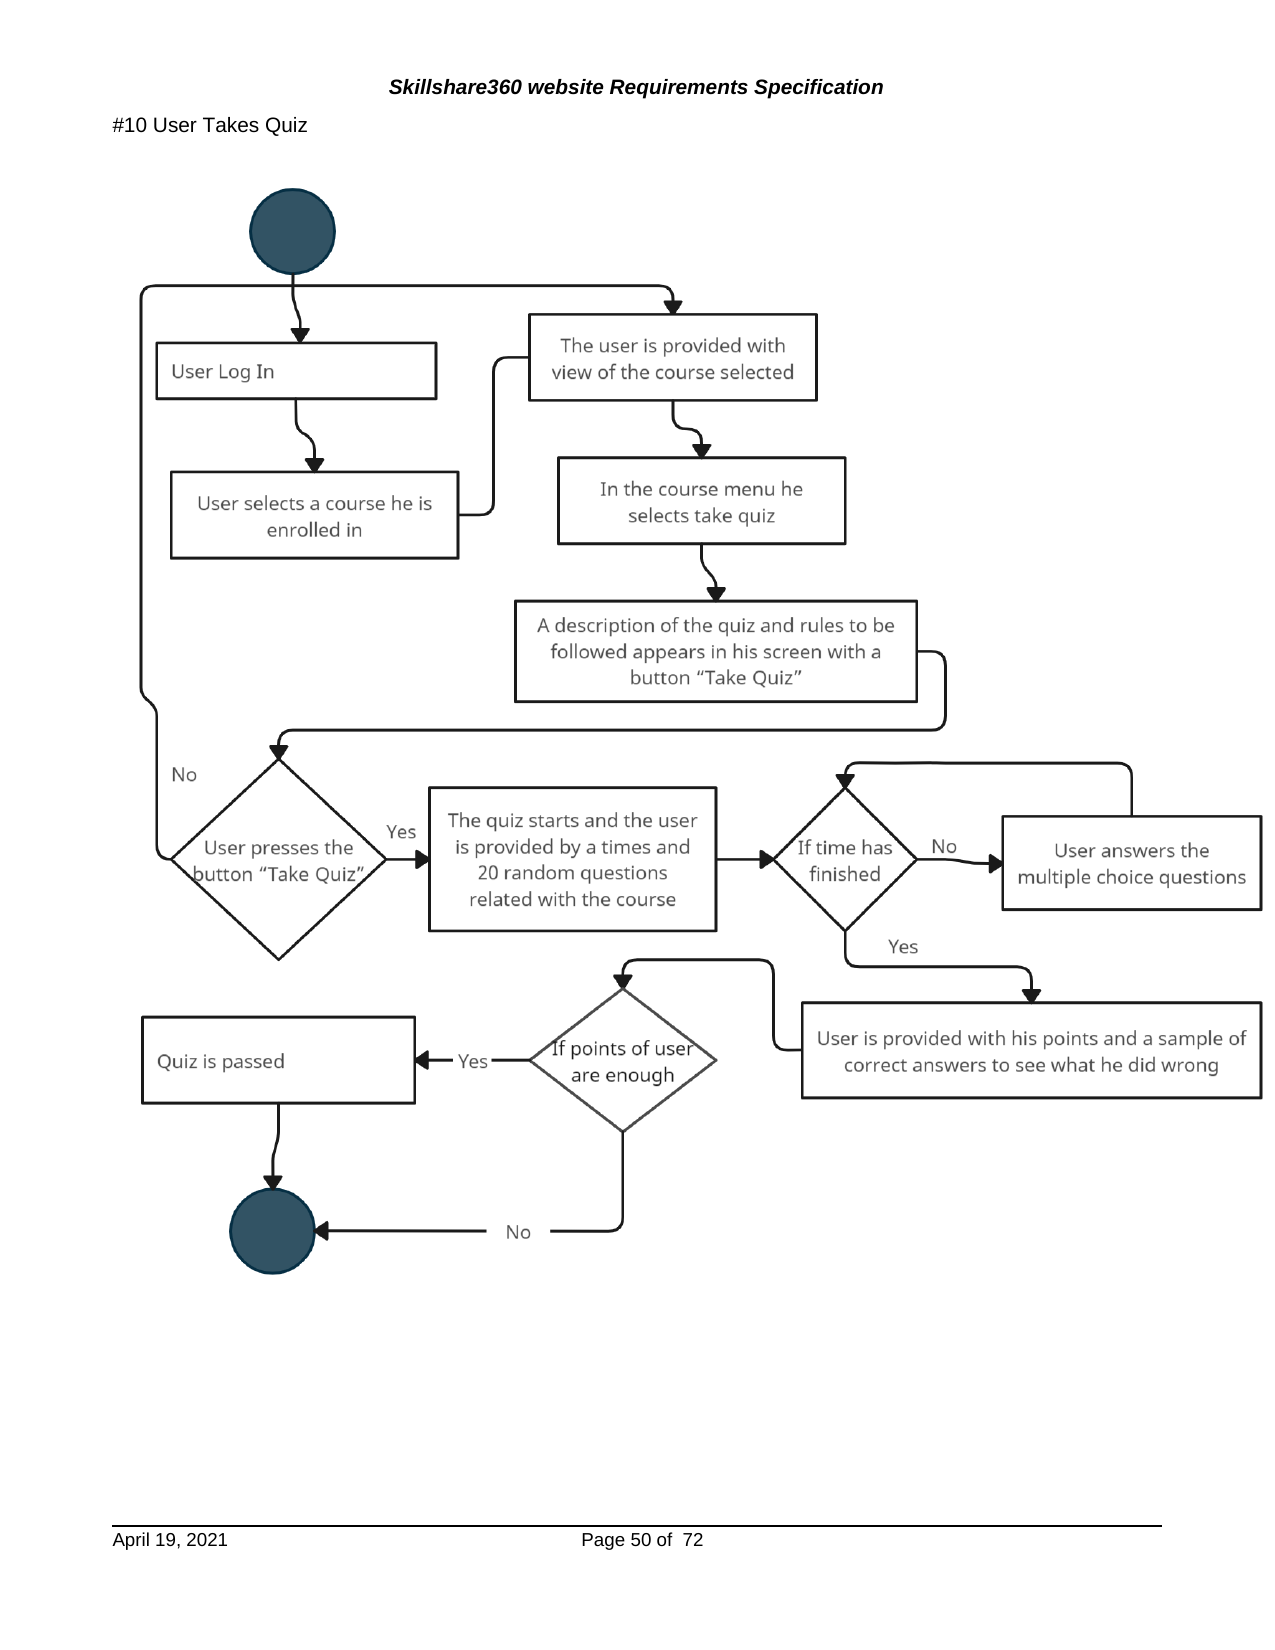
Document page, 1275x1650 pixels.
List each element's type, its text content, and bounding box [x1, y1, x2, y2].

picture [112, 161, 1275, 1302]
text #10 User Takes Quiz [112, 112, 1162, 136]
